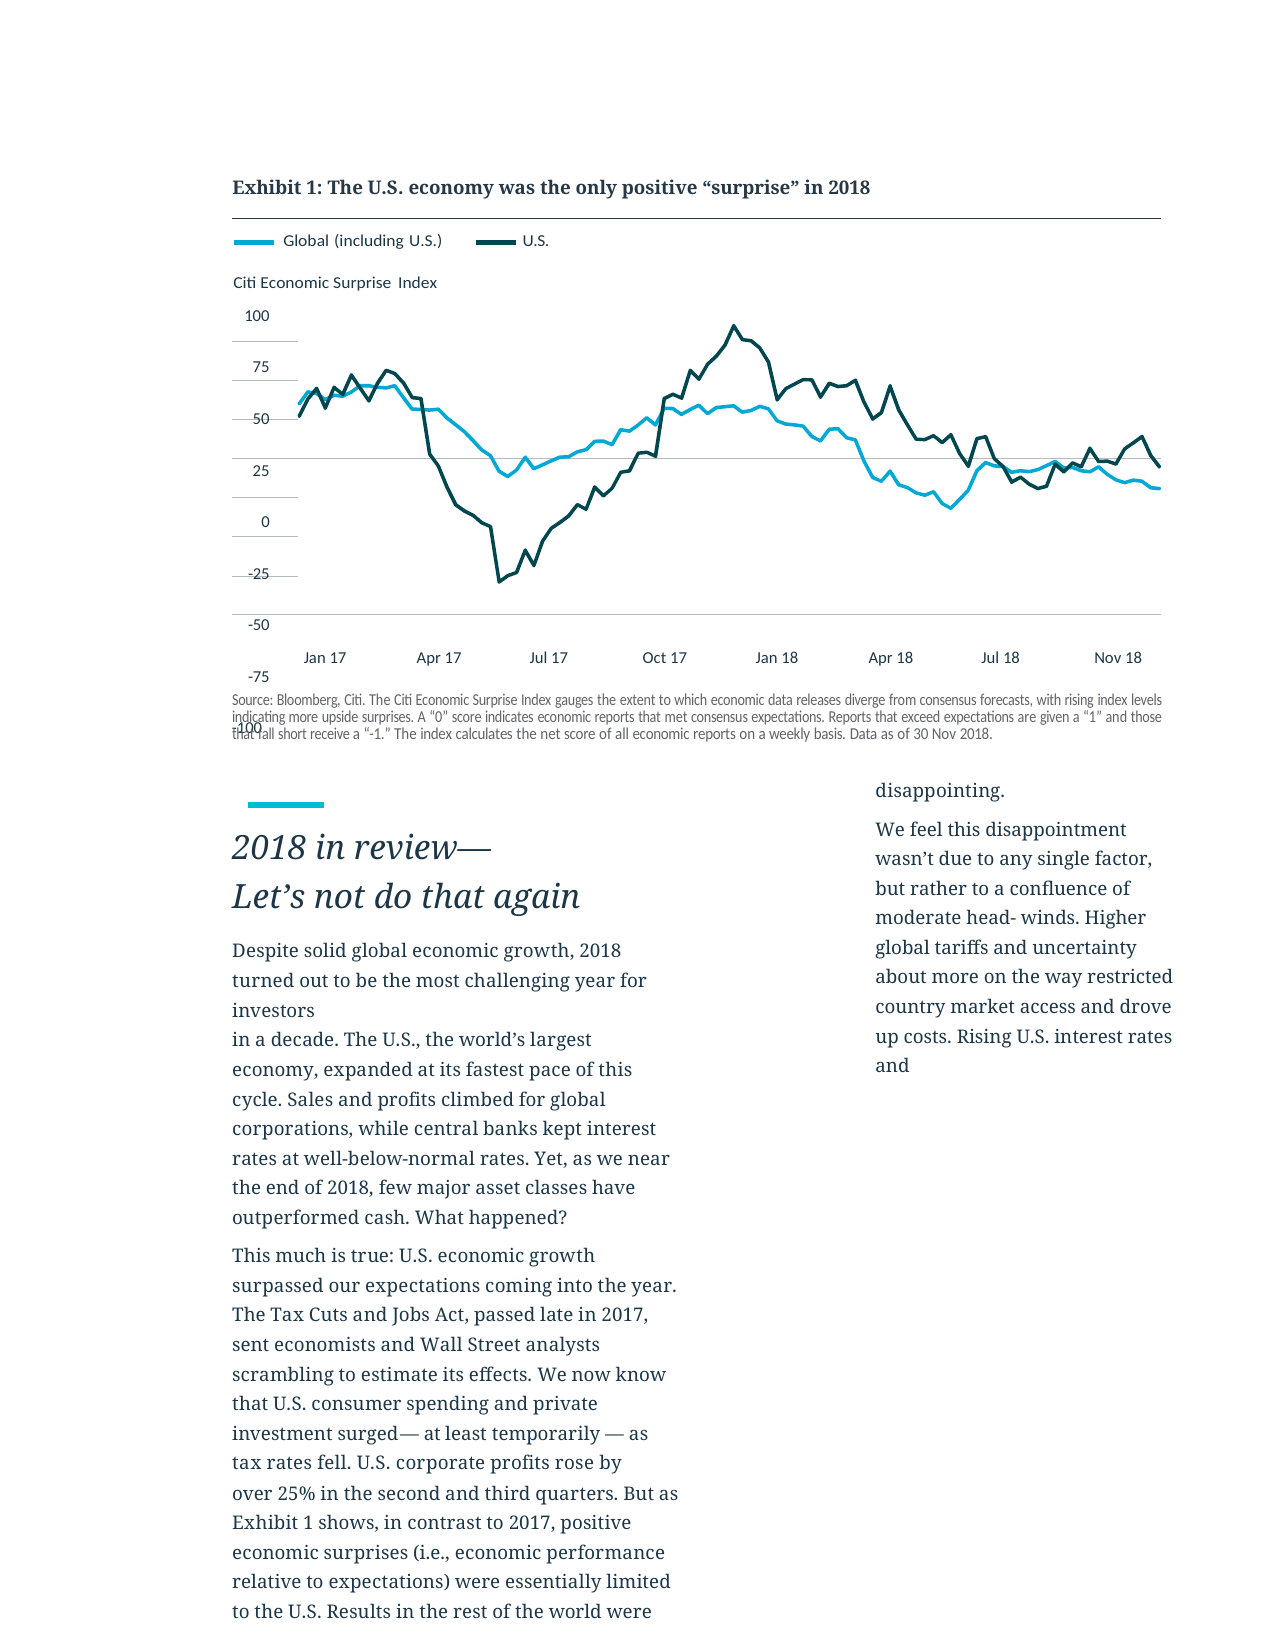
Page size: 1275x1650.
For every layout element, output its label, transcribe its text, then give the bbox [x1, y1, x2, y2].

text We feel this disappointment wasn’t due to any single factor, but rather to a confluence of moderate head- winds. Higher global tariffs and uncertainty about more on the way restricted country market access and drove up costs. Rising U.S. interest rates and [875, 816, 1185, 1078]
text Let’s not do that again [232, 873, 685, 919]
text Exhibit 1: The U.S. economy was the only positive “surprise” in 2018 [232, 174, 1200, 200]
text Global (including U.S.) U.S. Citi Economic Surprise Index [233, 231, 554, 292]
text This much is true: U.S. economic growth surpassed our expectations coming into the year. The Tax Cuts and Jobs Act, passed late in 2017, sent economists and Wall Street analysts scrambling to estimate its effects. We now know that U.S. consumer spending and private investment surged— at least temporarily — as tax rates fell. U.S. corporate profits rose by [232, 1243, 678, 1475]
subtitle 2018 in review— [232, 824, 685, 869]
text Despite solid global economic growth, 2018 turned out to be the most challenging year for investors [232, 938, 679, 1022]
text Source: Bloomberg, Citi. The Citi Economic Surprise Index gauges the extent to which economic data releases diverge from consensus forecasts, with rising index levels indicating more upside surprises. A “0” score indicates economic reports that met consensus expectations. Reports that exceed expectations are given a “1” and those that fall short receive a “-1.” The index calculates the net score of all economic reports on a weekly basis. Data as of 30 Nov 2018. [232, 691, 1163, 744]
text in a decade. The U.S., the world’s largest economy, expanded at its fastest pace of this cycle. Sales and profits climbed for global corporations, while central banks kept interest rates at well-below-normal rates. Yet, as we near the end of 2018, few major asset classes have outperformed cash. What happened? [232, 1027, 679, 1230]
text over 25% in the second and third quarters. But as Exhibit 1 shows, in contrast to 2017, positive economic surprises (i.e., economic performance relative to expectations) were essentially limited to the U.S. Results in the rest of the world were disappointing. [232, 1480, 685, 1624]
